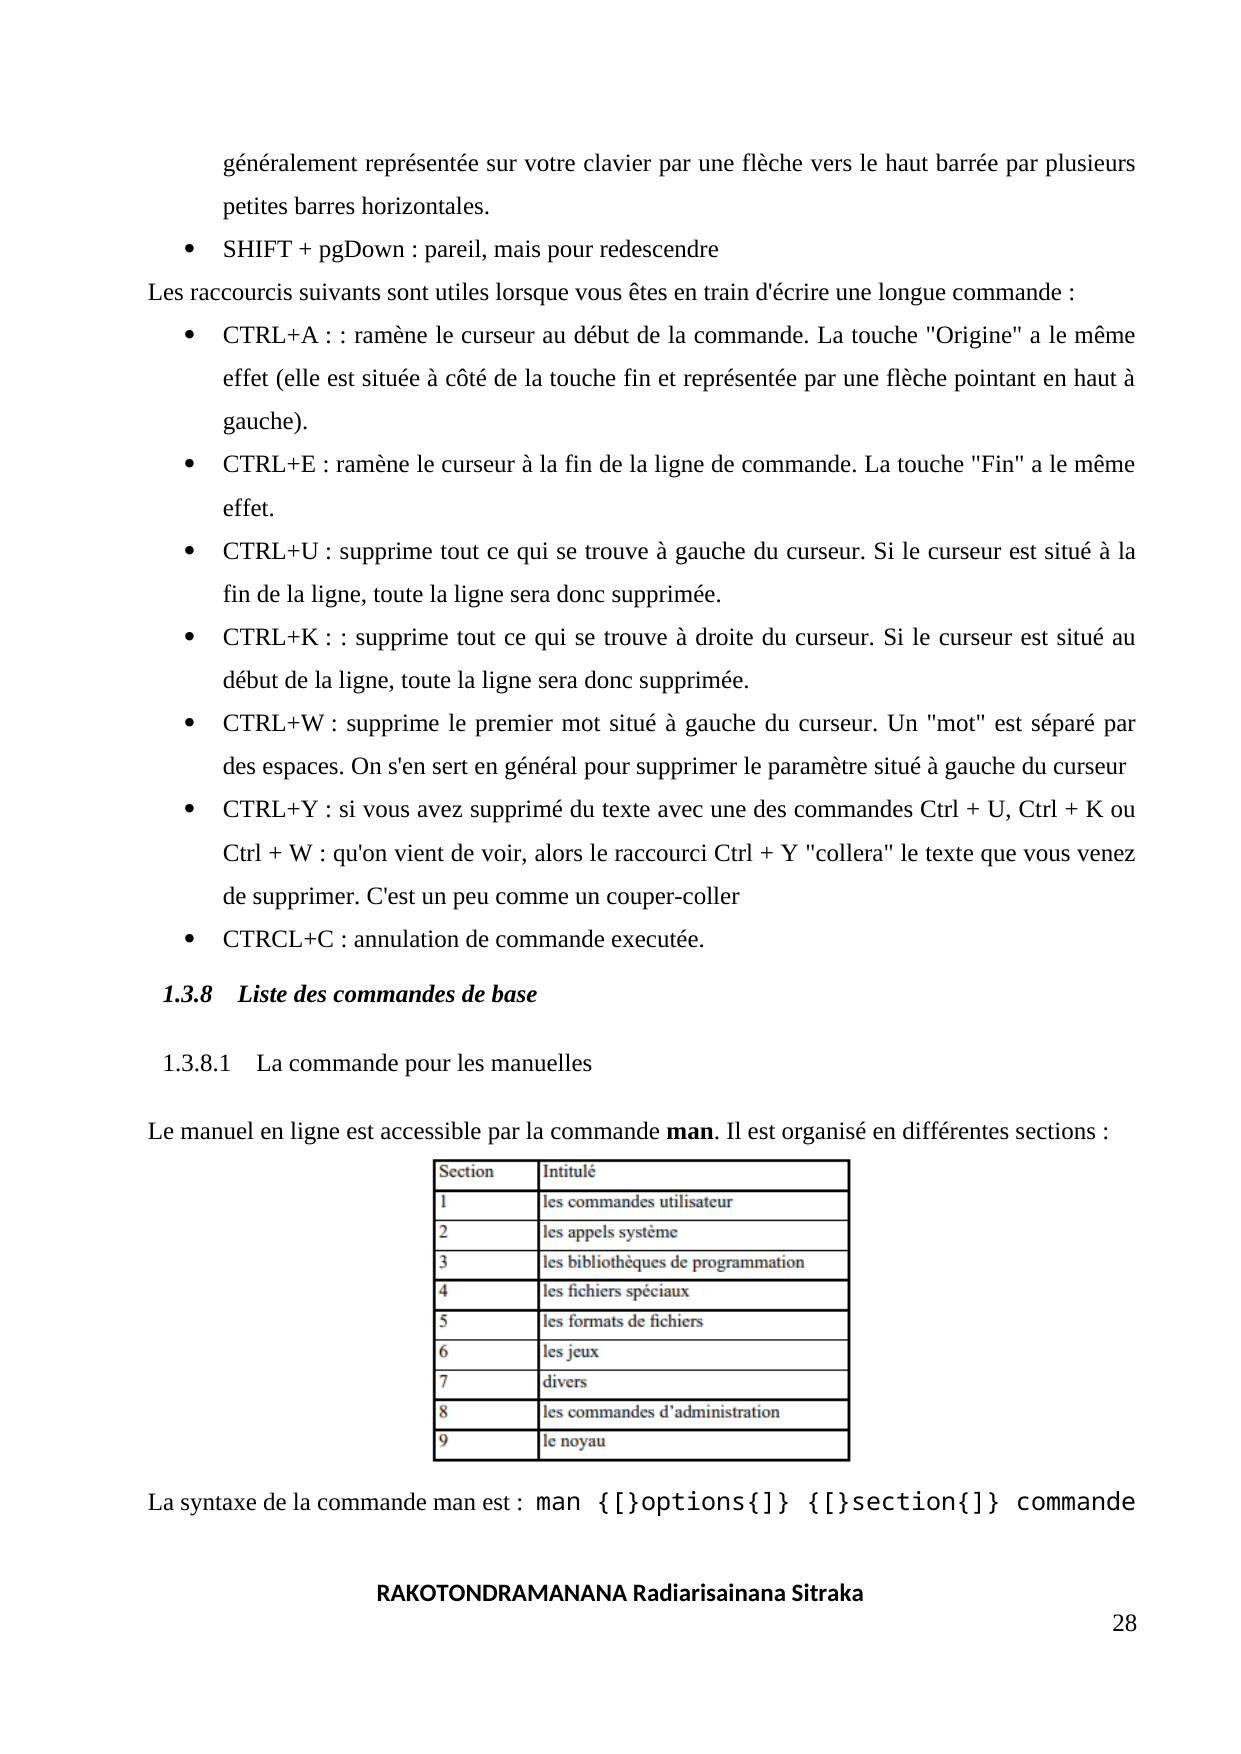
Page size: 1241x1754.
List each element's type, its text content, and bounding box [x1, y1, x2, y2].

list CTRL+W : supprime le premier mot situé à gauche du curseur. Un "mot" est séparé par des espaces. On s'en sert en général pour supprimer le paramètre situé à gauche du curseur [185, 708, 1137, 780]
text La syntaxe de la commande man est : man {[}options{]} {[}section{]} commande [148, 1484, 1137, 1518]
list CTRL+K : : supprime tout ce qui se trouve à droite du curseur. Si le curseur est situé au début de la ligne, toute la ligne sera donc supprimée. [185, 622, 1137, 694]
list CTRL+A : : ramène le curseur au début de la commande. La touche "Origine" a le même effet (elle est située à côté de la touche fin et représentée par une flèche pointant en haut à gauche). [185, 320, 1137, 435]
subtitle La commande pour les manuelles [162, 1048, 1137, 1076]
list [185, 148, 1137, 219]
list SHIFT + pgDown : pareil, mais pour redescendre [185, 234, 1137, 263]
picture [429, 1158, 855, 1470]
subtitle Liste des commandes de base [162, 979, 1137, 1008]
text Les raccourcis suivants sont utiles lorsque vous êtes en train d'écrire une longue commande : [148, 277, 1137, 306]
text Le manuel en ligne est accessible par la commande man. Il est organisé en différentes sections : [148, 1116, 1137, 1144]
list CTRL+Y : si vous avez supprimé du texte avec une des commandes Ctrl + U, Ctrl + K ou Ctrl + W : qu'on vient de voir, alors le raccourci Ctrl + Y "collera" le texte que vous venez de supprimer. C'est un peu comme un couper-coller [185, 794, 1137, 909]
list CTRL+U : supprime tout ce qui se trouve à gauche du curseur. Si le curseur est situé à la fin de la ligne, toute la ligne sera donc supprimée. [185, 536, 1137, 608]
list CTRL+E : ramène le curseur à la fin de la ligne de commande. La touche "Fin" a le même effet. [185, 449, 1137, 521]
list CTRCL+C : annulation de commande executée. [185, 924, 1137, 953]
